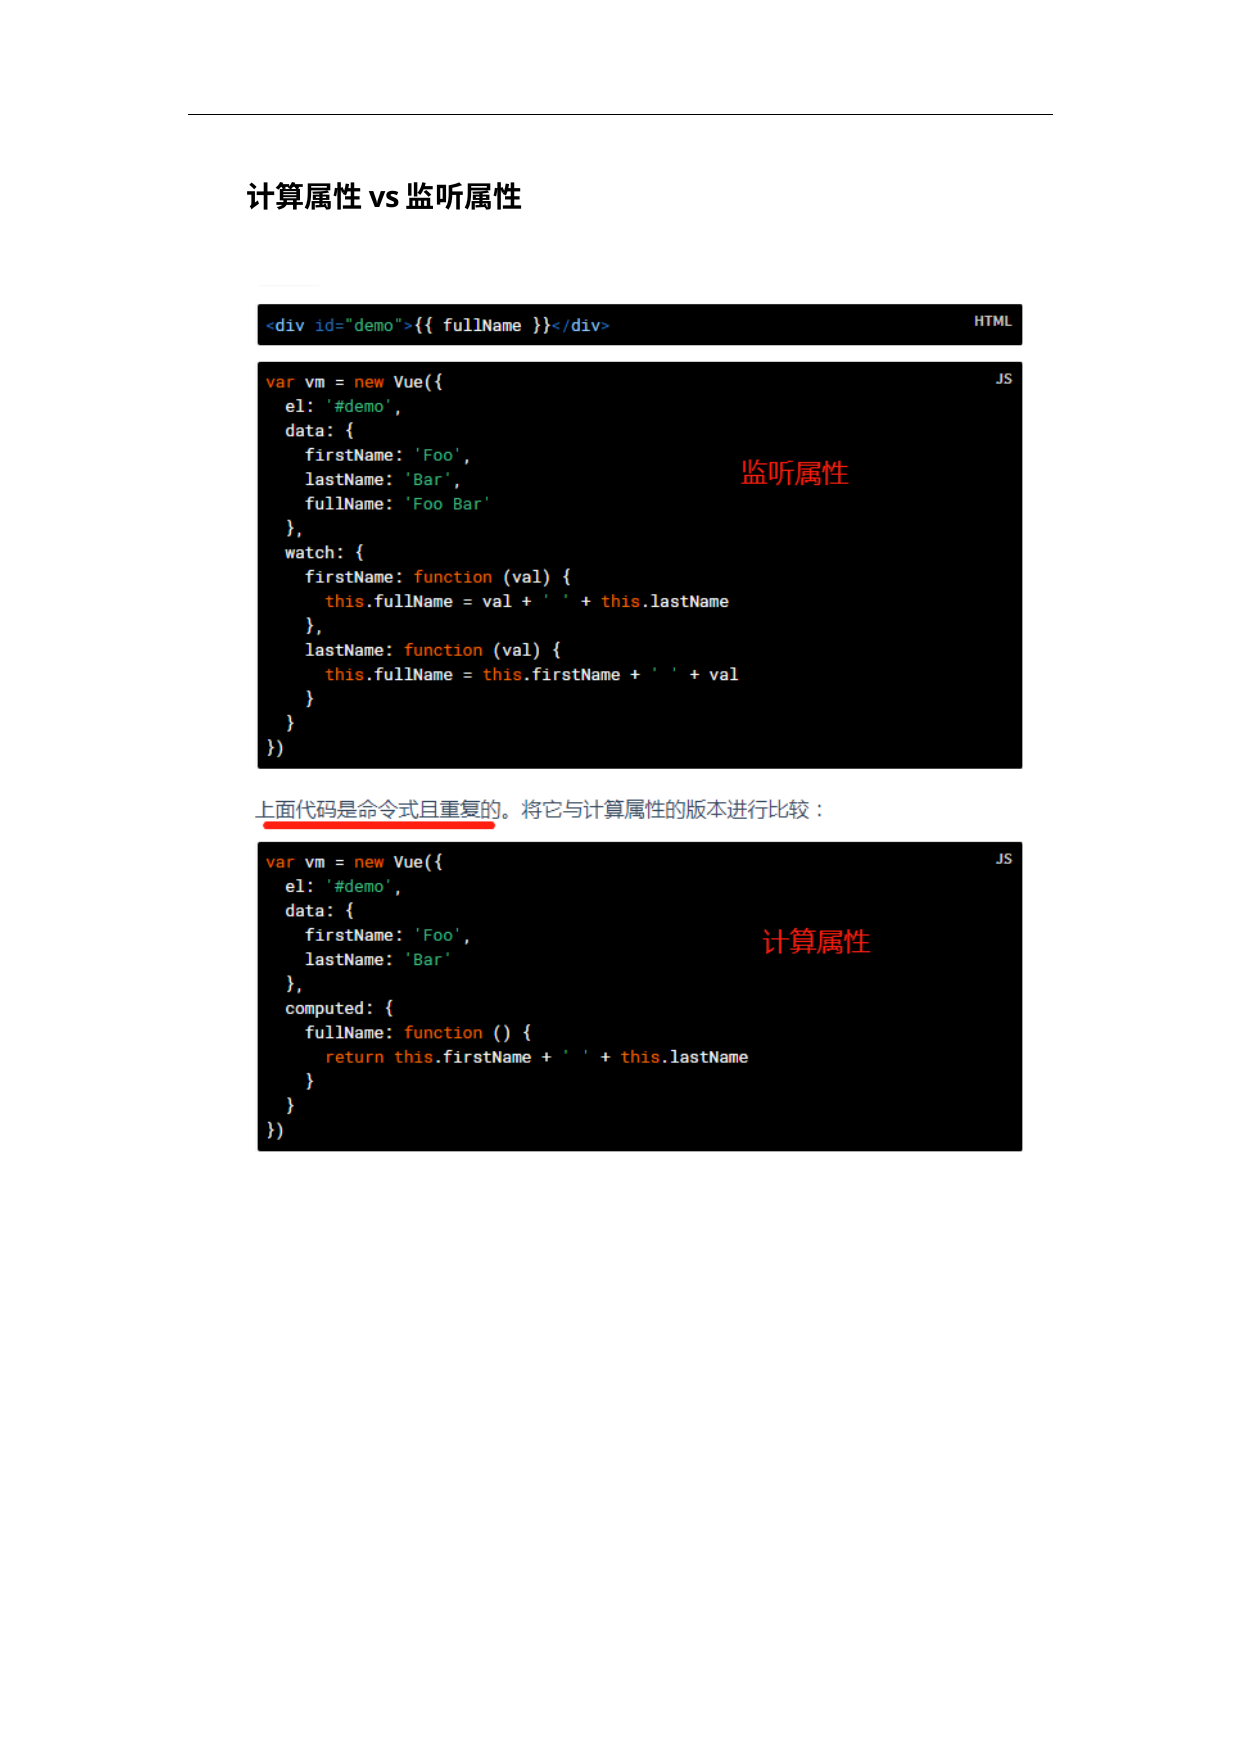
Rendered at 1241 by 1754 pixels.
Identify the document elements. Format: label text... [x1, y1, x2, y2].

picture [245, 285, 1023, 1154]
subtitle 计算属性vs监听属性 [187, 162, 1053, 227]
